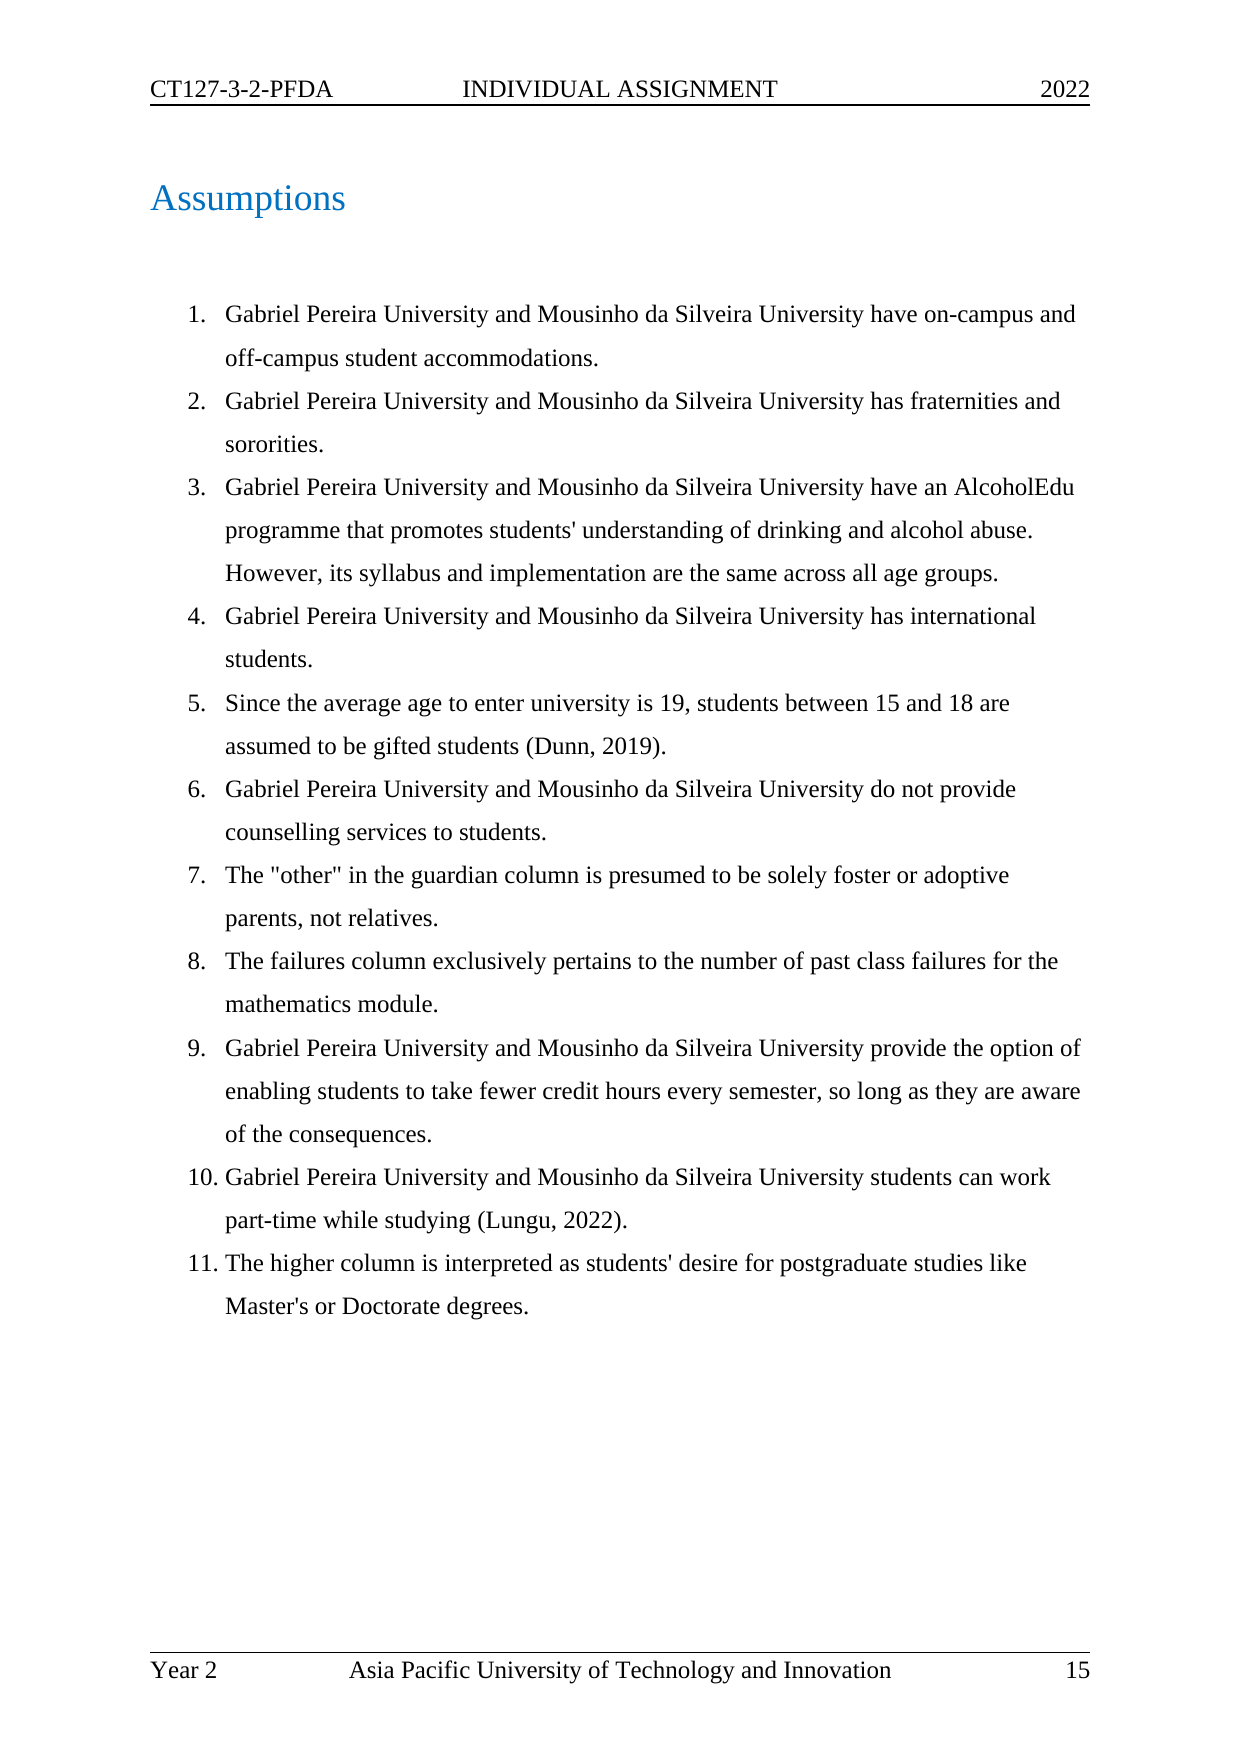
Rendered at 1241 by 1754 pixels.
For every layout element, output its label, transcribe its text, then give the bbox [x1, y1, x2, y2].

list Gabriel Pereira University and Mousinho da Silveira University has international students. [187, 601, 1090, 673]
subtitle Assumptions [150, 175, 1090, 218]
list Gabriel Pereira University and Mousinho da Silveira University have an AlcoholEdu programme that promotes students' understanding of drinking and alcohol abuse. However, its syllabus and implementation are the same across all age groups. [187, 472, 1090, 587]
list The "other" in the guardian column is presumed to be solely foster or adoptive parents, not relatives. [187, 860, 1090, 932]
list Gabriel Pereira University and Mousinho da Silveira University do not provide counselling services to students. [187, 774, 1090, 846]
list The higher column is interpreted as students' desire for postgraduate studies like Master's or Doctorate degrees. [187, 1248, 1090, 1320]
list Gabriel Pereira University and Mousinho da Silveira University have on-campus and off-campus student accommodations. [187, 299, 1090, 371]
list The failures column exclusively pertains to the number of past class failures for the mathematics module. [187, 946, 1090, 1018]
list Since the average age to enter university is 19, students between 15 and 18 are assumed to be gifted students. [187, 688, 1090, 759]
list Gabriel Pereira University and Mousinho da Silveira University students can work part-time while studying. [187, 1162, 1090, 1234]
list Gabriel Pereira University and Mousinho da Silveira University has fraternities and sororities. [187, 386, 1090, 458]
list Gabriel Pereira University and Mousinho da Silveira University provide the option of enabling students to take fewer credit hours every semester, so long as they are aware of the consequences. [187, 1033, 1090, 1148]
